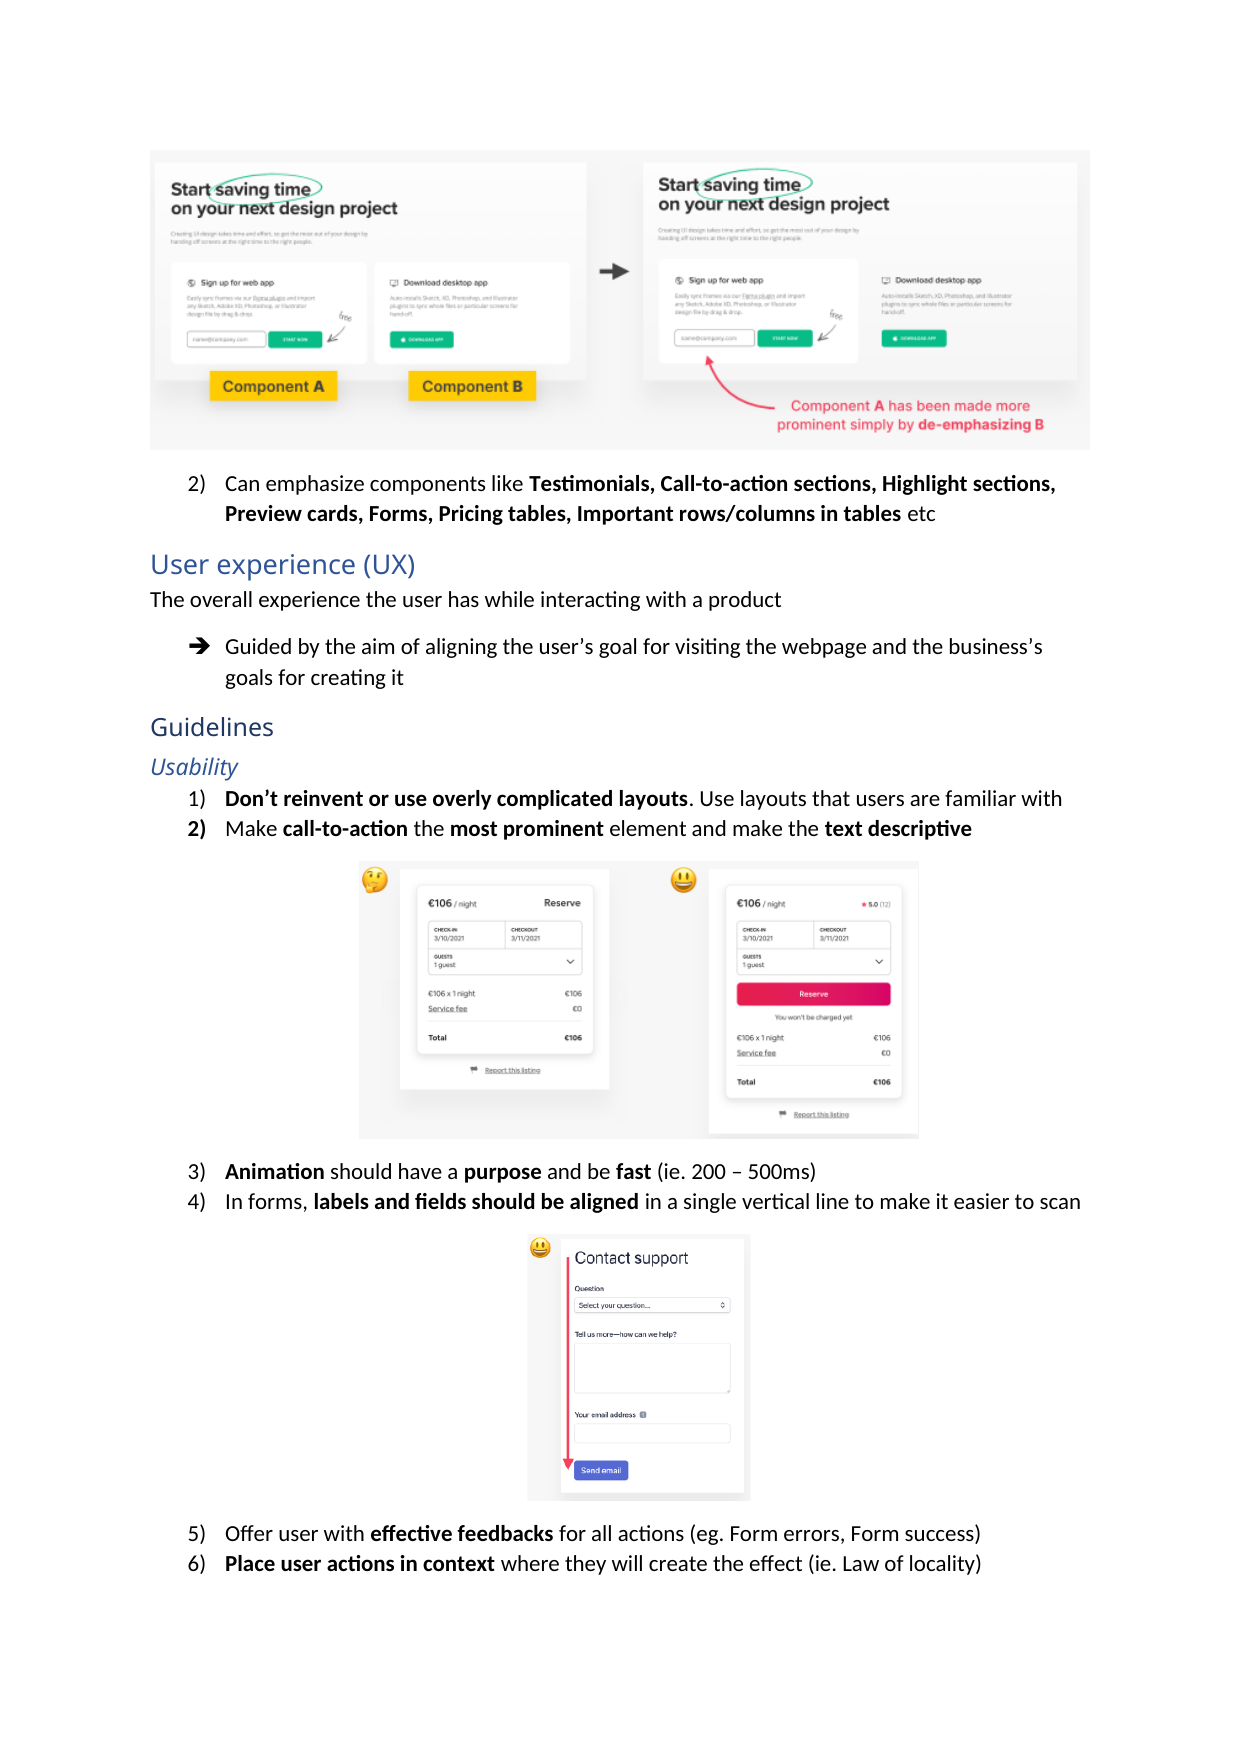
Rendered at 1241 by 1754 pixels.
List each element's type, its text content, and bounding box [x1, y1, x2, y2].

list Guided by the aim of aligning the user’s goal for visiting the webpage and the business’s goals for creating it [187, 632, 1090, 691]
list Make call-to-action the most prominent element and make the text descriptive [187, 814, 1090, 842]
list Offer user with effective feedbacks for all actions (eg. Form errors, Form success) [187, 1519, 1090, 1547]
subtitle Usability [150, 751, 1090, 782]
list Can emphasize components like Testimonials, Call-to-action sections, Highlight sections, Preview cards, Forms, Pricing tables, Important rows/columns in tables etc [187, 469, 1090, 527]
picture [527, 1234, 751, 1501]
list In forms, labels and fields should be aligned in a single vertical line to make it easier to scan [187, 1187, 1090, 1215]
list Place user actions in context where they will create the effect (ie. Law of locality) [187, 1549, 1090, 1577]
text The overall experience the user has while interacting with a product [150, 586, 1090, 614]
picture [359, 861, 919, 1139]
list Animation should have a purpose and be fast (ie. 200 – 500ms) [187, 1157, 1090, 1185]
subtitle User experience (UX) [150, 546, 1090, 583]
subtitle Guidelines [150, 709, 1090, 744]
picture [150, 150, 1091, 450]
list Don’t reinvent or use overly complicated layouts. Use layouts that users are familiar with [187, 784, 1090, 812]
